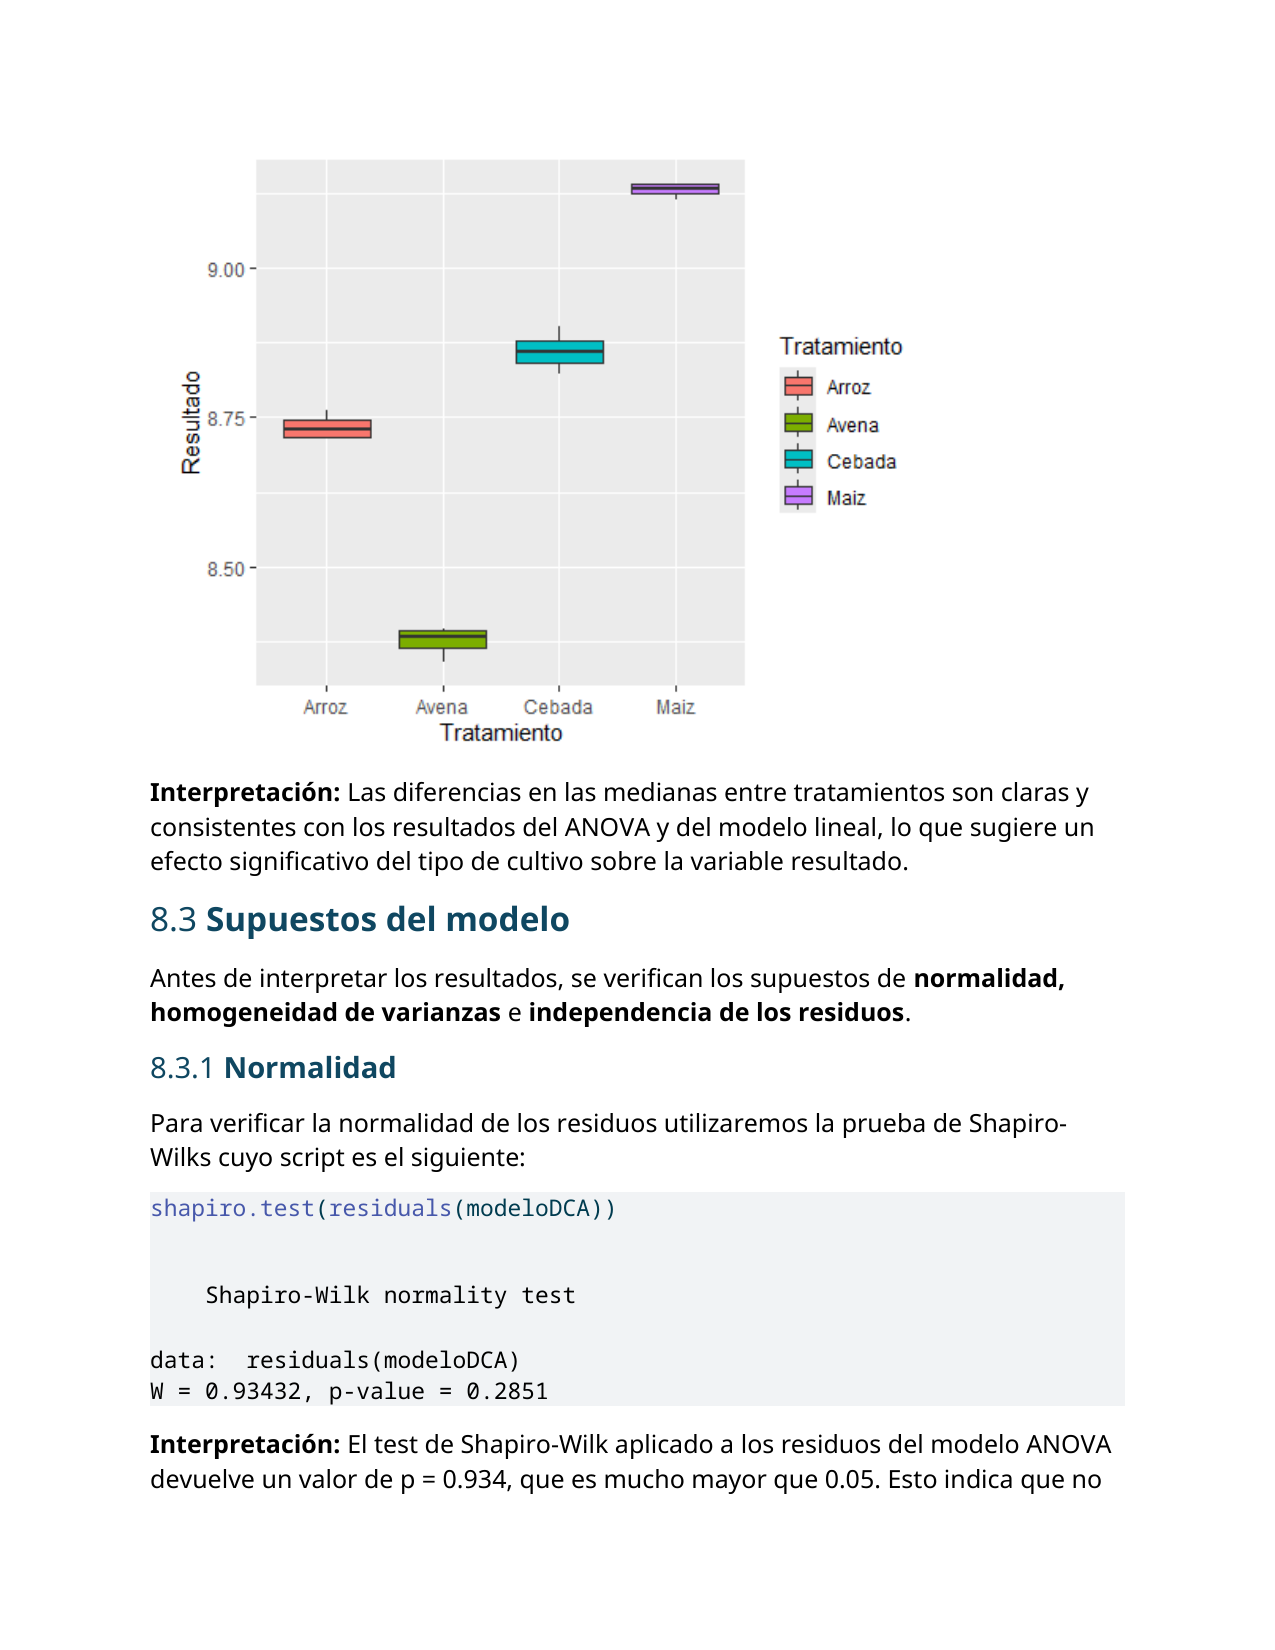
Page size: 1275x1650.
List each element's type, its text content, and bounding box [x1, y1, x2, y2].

subtitle 8.3 Supuestos del modelo [150, 896, 1125, 941]
text shapiro.test(residuals(modeloDCA)) [150, 1192, 1125, 1224]
subtitle 8.3.1 Normalidad [150, 1047, 1125, 1087]
text Para verificar la normalidad de los residuos utilizaremos la prueba de Shapiro-Wilks cuyo script es el siguiente: [150, 1106, 1125, 1174]
text Antes de interpretar los resultados, se verifican los supuestos de normalidad, homogeneidad de varianzas e independencia de los residuos. [150, 960, 1125, 1028]
picture [168, 150, 927, 757]
text Shapiro-Wilk normality test data: residuals(modeloDCA) W = 0.93432, p-value = 0.2851 [150, 1244, 1125, 1406]
text Interpretación: Las diferencias en las medianas entre tratamientos son claras y consistentes con los resultados del ANOVA y del modelo lineal, lo que sugiere un efecto significativo del tipo de cultivo sobre la variable resultado. [150, 775, 1125, 877]
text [150, 1427, 1125, 1495]
